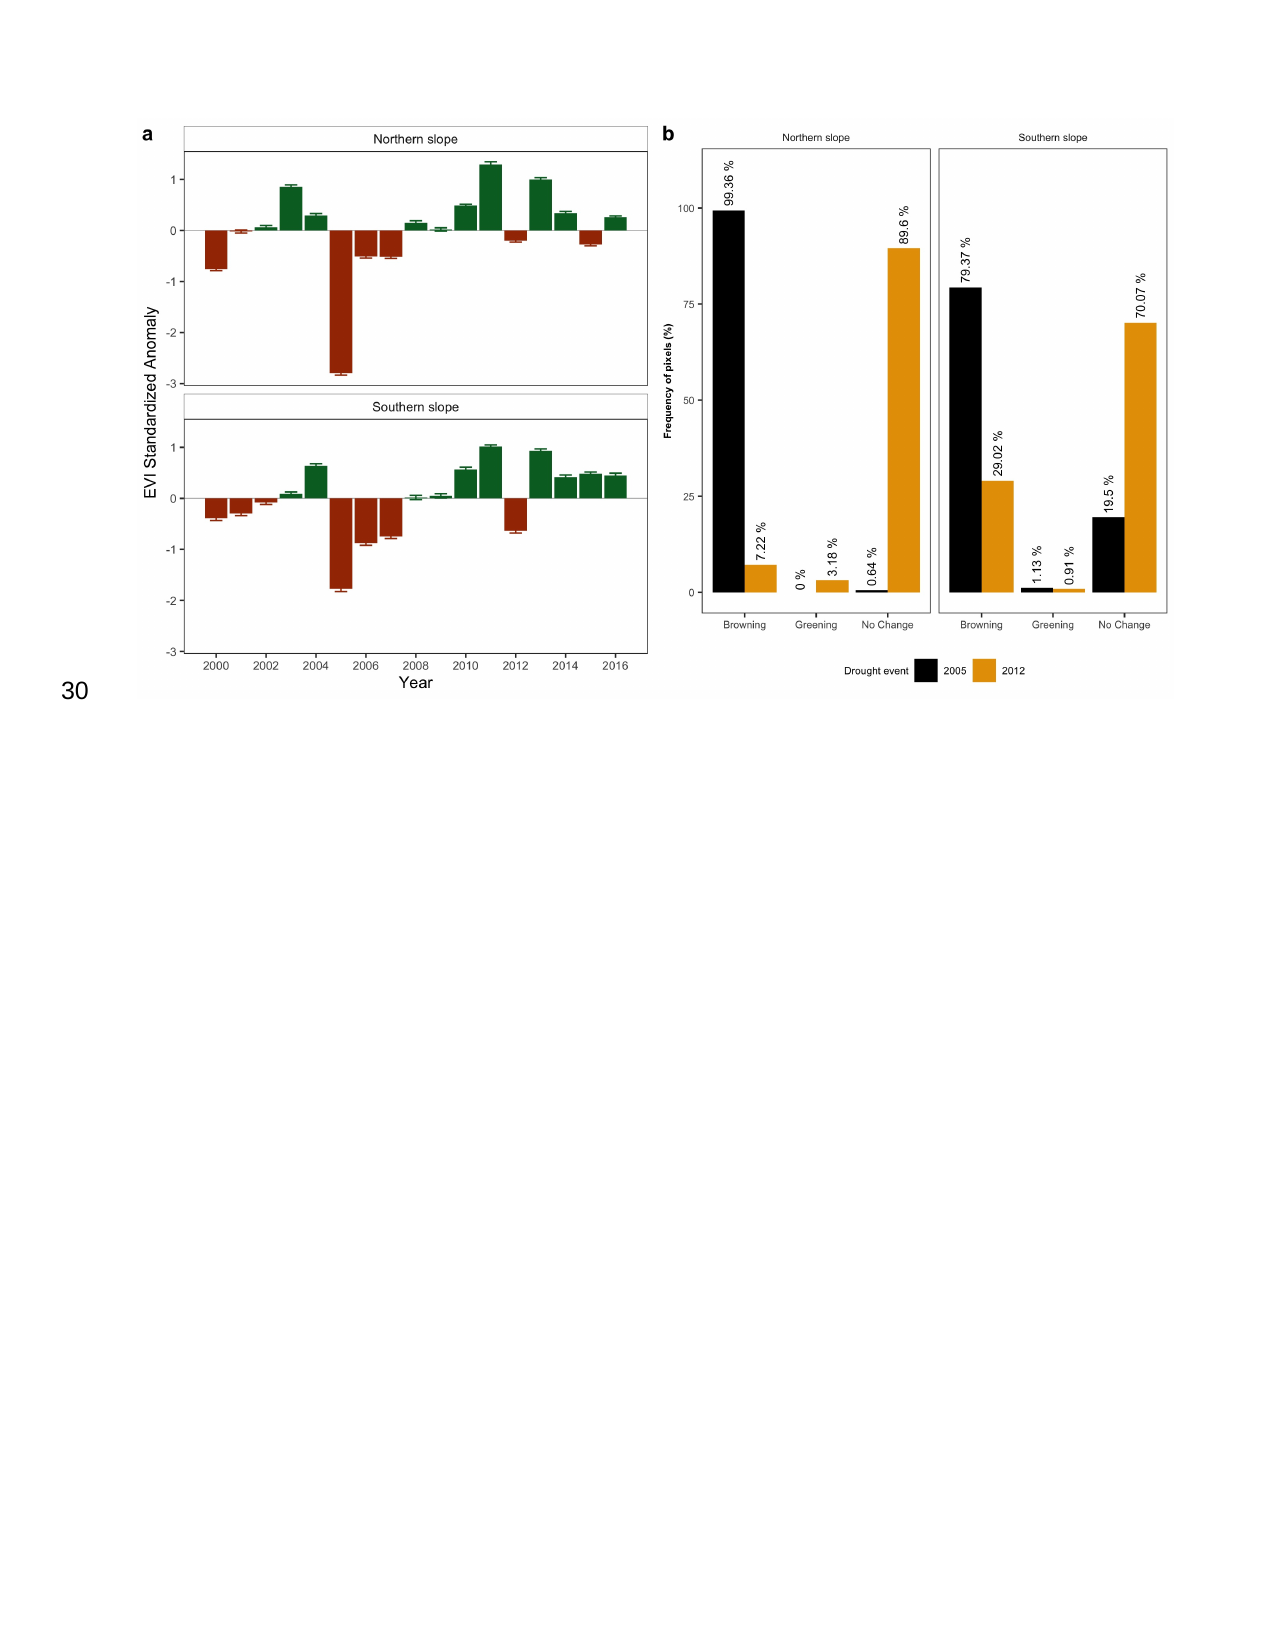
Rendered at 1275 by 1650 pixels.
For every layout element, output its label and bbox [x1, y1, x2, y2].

picture [137, 118, 1175, 699]
